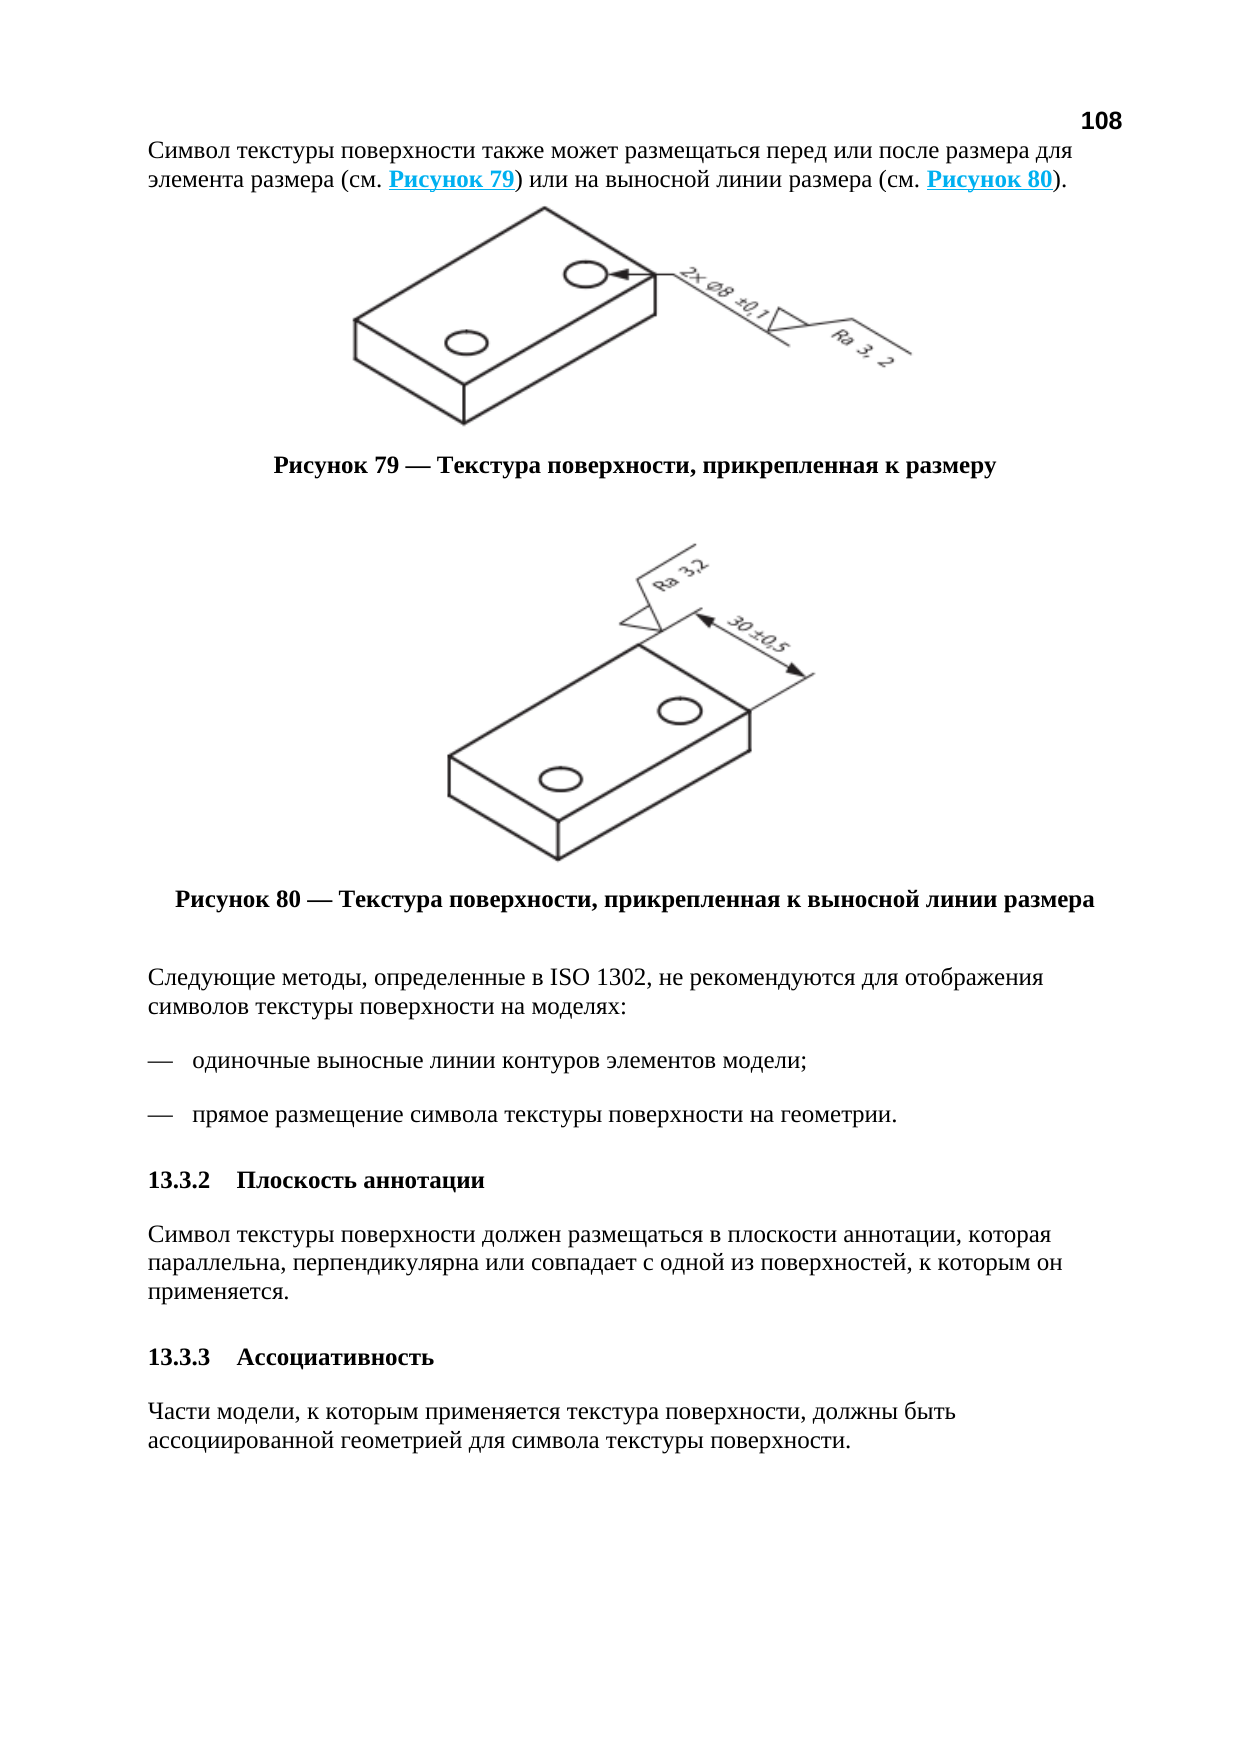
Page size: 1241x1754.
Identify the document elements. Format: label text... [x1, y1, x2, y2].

list Части модели, к которым применяется текстура поверхности, должны быть ассоциированной геометрией для символа текстуры поверхности. [148, 1396, 1122, 1454]
list Символ текстуры поверхности должен размещаться в плоскости аннотации, которая параллельна, перпендикулярна или совпадает с одной из поверхностей, к которым он применяется. [148, 1219, 1122, 1305]
list 13.3.2 Плоскость аннотации [148, 1165, 1122, 1194]
list — одиночные выносные линии контуров элементов модели; [148, 1045, 1122, 1074]
picture [332, 192, 938, 451]
list Следующие методы, определенные в ISO 1302, не рекомендуются для отображения символов текстуры поверхности на моделях: [148, 962, 1122, 1020]
list Символ текстуры поверхности также может размещаться перед или после размера для элемента размера (см. Рисунок 79) или на выносной линии размера (см. Рисунок 80). [148, 135, 1122, 193]
list 108 [148, 106, 1122, 135]
list — прямое размещение символа текстуры поверхности на геометрии. [148, 1099, 1122, 1127]
list 13.3.3 Ассоциативность [148, 1342, 1122, 1371]
picture [420, 536, 850, 884]
list Рисунок 80 — Текстура поверхности, прикрепленная к выносной линии размера [148, 884, 1122, 912]
list Рисунок 79 — Текстура поверхности, прикрепленная к размеру [148, 450, 1122, 479]
